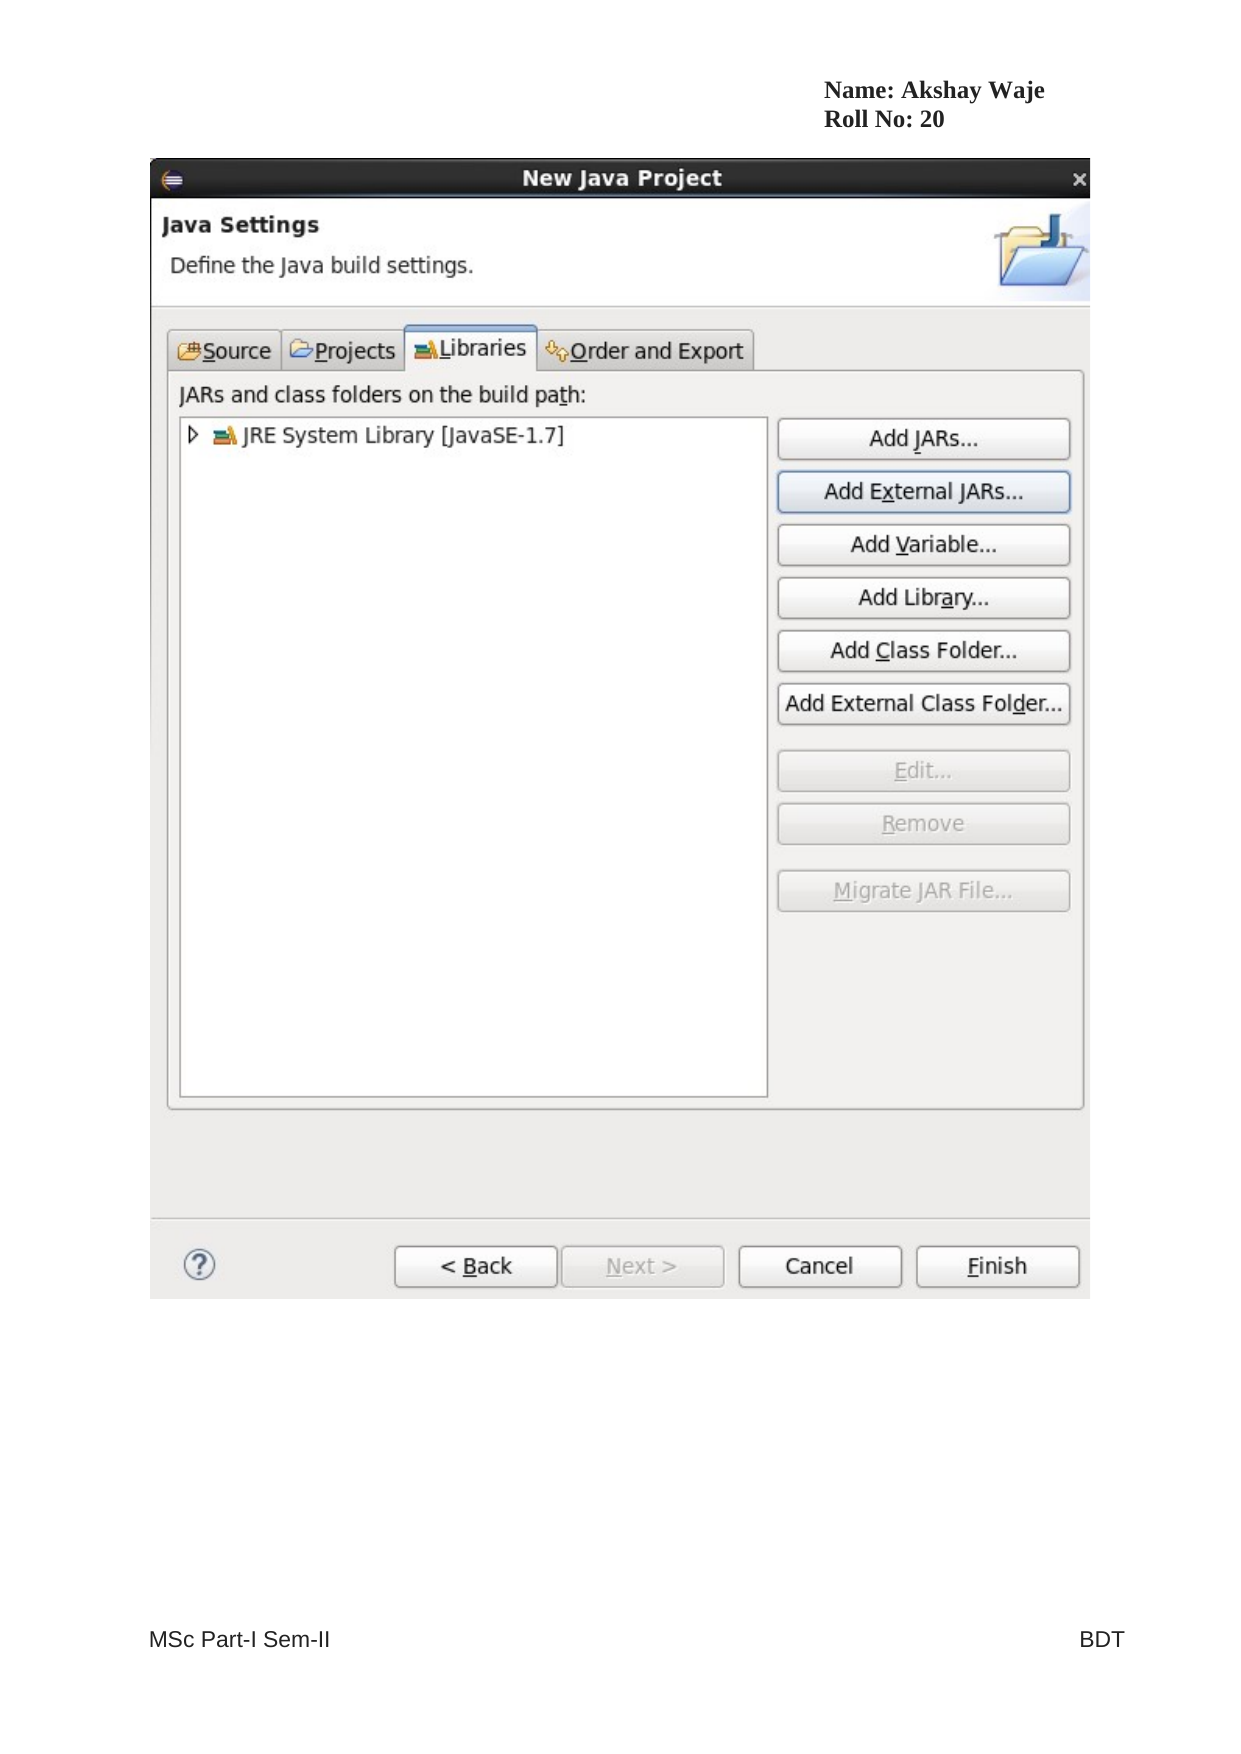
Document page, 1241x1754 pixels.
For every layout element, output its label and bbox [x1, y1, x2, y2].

picture [150, 158, 1091, 1299]
